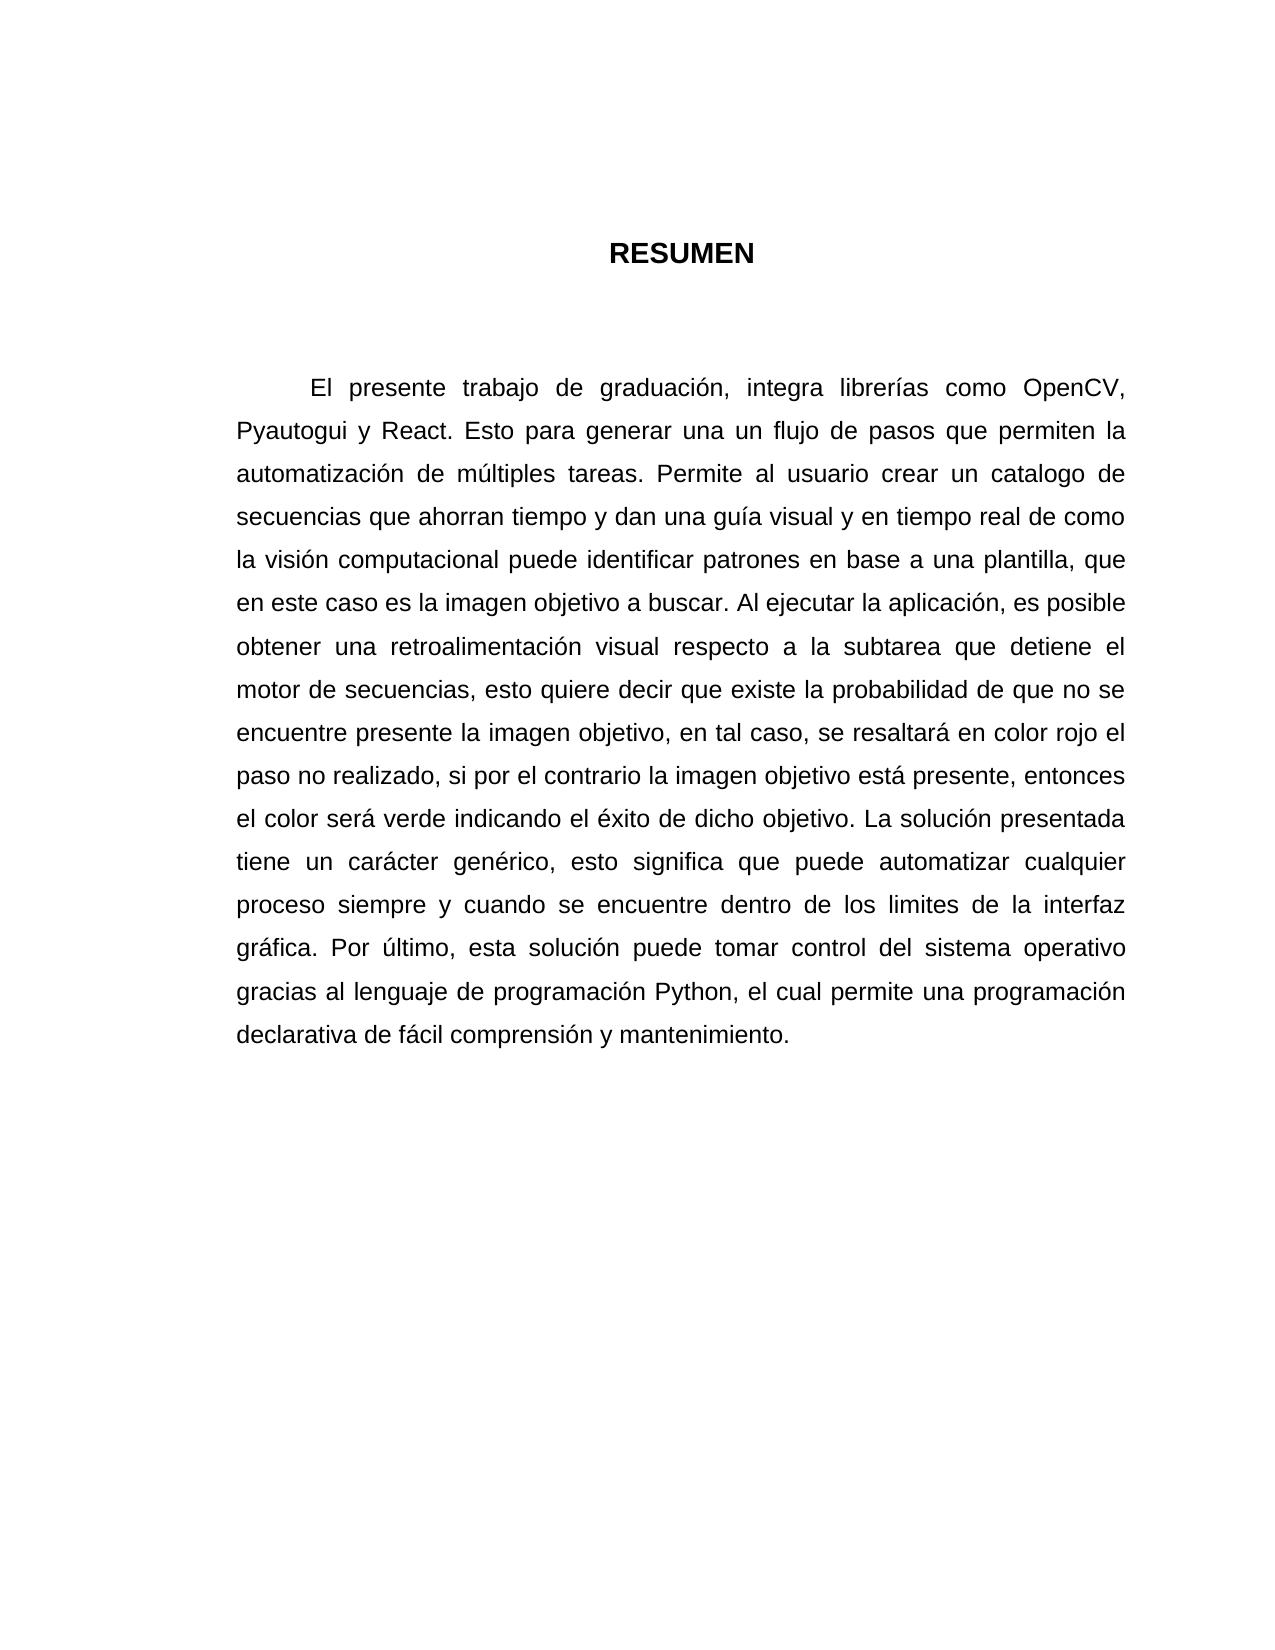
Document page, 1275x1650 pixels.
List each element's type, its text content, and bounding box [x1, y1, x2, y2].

text El presente trabajo de graduación, integra librerías como OpenCV, Pyautogui y React. Esto para generar una un flujo de pasos que permiten la automatización de múltiples tareas. Permite al usuario crear un catalogo de secuencias que ahorran tiempo y dan una guía visual y en tiempo real de como la visión computacional puede identificar patrones en base a una plantilla, que en este caso es la imagen objetivo a buscar. Al ejecutar la aplicación, es posible obtener una retroalimentación visual respecto a la subtarea que detiene el motor de secuencias, esto quiere decir que existe la probabilidad de que no se encuentre presente la imagen objetivo, en tal caso, se resaltará en color rojo el paso no realizado, si por el contrario la imagen objetivo está presente, entonces el color será verde indicando el éxito de dicho objetivo. La solución presentada tiene un carácter genérico, esto significa que puede automatizar cualquier proceso siempre y cuando se encuentre dentro de los limites de la interfaz gráfica. Por último, esta solución puede tomar control del sistema operativo gracias al lenguaje de programación Python, el cual permite una programación declarativa de fácil comprensión y mantenimiento. [236, 373, 1127, 1048]
text Resumen [236, 236, 1127, 270]
